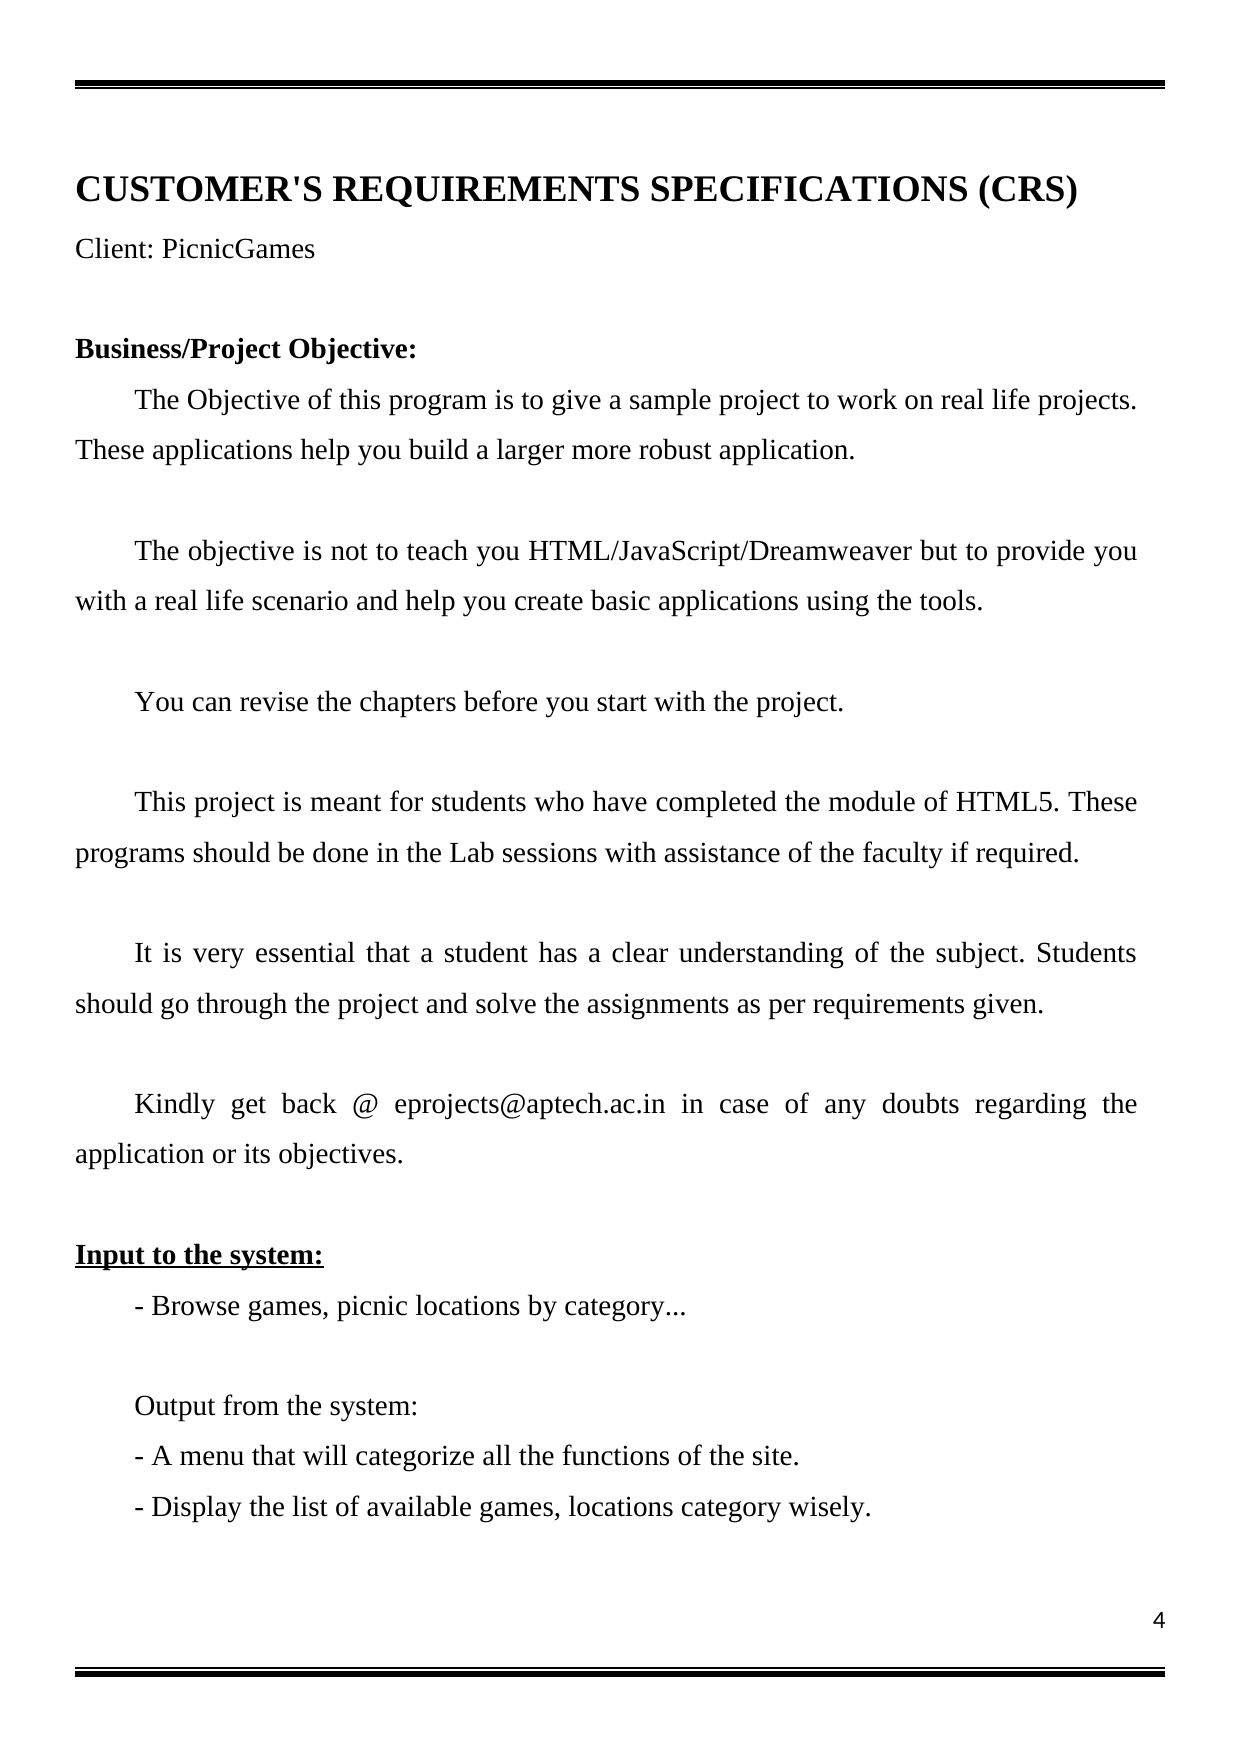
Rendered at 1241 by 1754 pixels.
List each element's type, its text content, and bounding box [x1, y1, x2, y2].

text Business/Project Objective: [75, 332, 1139, 365]
text This project is meant for students who have completed the module of HTML5. These programs should be done in the Lab sessions with assistance of the faculty if required. [75, 784, 1139, 868]
subtitle CUSTOMER'S REQUIREMENTS SPECIFICATIONS (CRS) [75, 166, 1165, 209]
text Client: PicnicGames [75, 231, 1139, 264]
text It is very essential that a student has a clear understanding of the subject. Students should go through the project and solve the assignments as per requirements given. [75, 935, 1139, 1019]
text You can revise the chapters before you start with the project. [75, 684, 1139, 717]
text - A menu that will categorize all the functions of the site. [75, 1438, 1139, 1472]
text The objective is not to teach you HTML/JavaScript/Dreamweaver but to provide you with a real life scenario and help you create basic applications using the tools. [75, 533, 1139, 617]
text Input to the system: [75, 1237, 1139, 1271]
text - Browse games, picnic locations by category... [75, 1288, 1139, 1321]
text Kindly get back @ eprojects@aptech.ac.in in case of any doubts regarding the application or its objectives. [75, 1086, 1139, 1170]
text Output from the system: [75, 1388, 1139, 1422]
text The Objective of this program is to give a sample project to work on real life projects. These applications help you build a larger more robust application. [75, 382, 1139, 466]
text - Display the list of available games, locations category wisely. [75, 1489, 1139, 1522]
